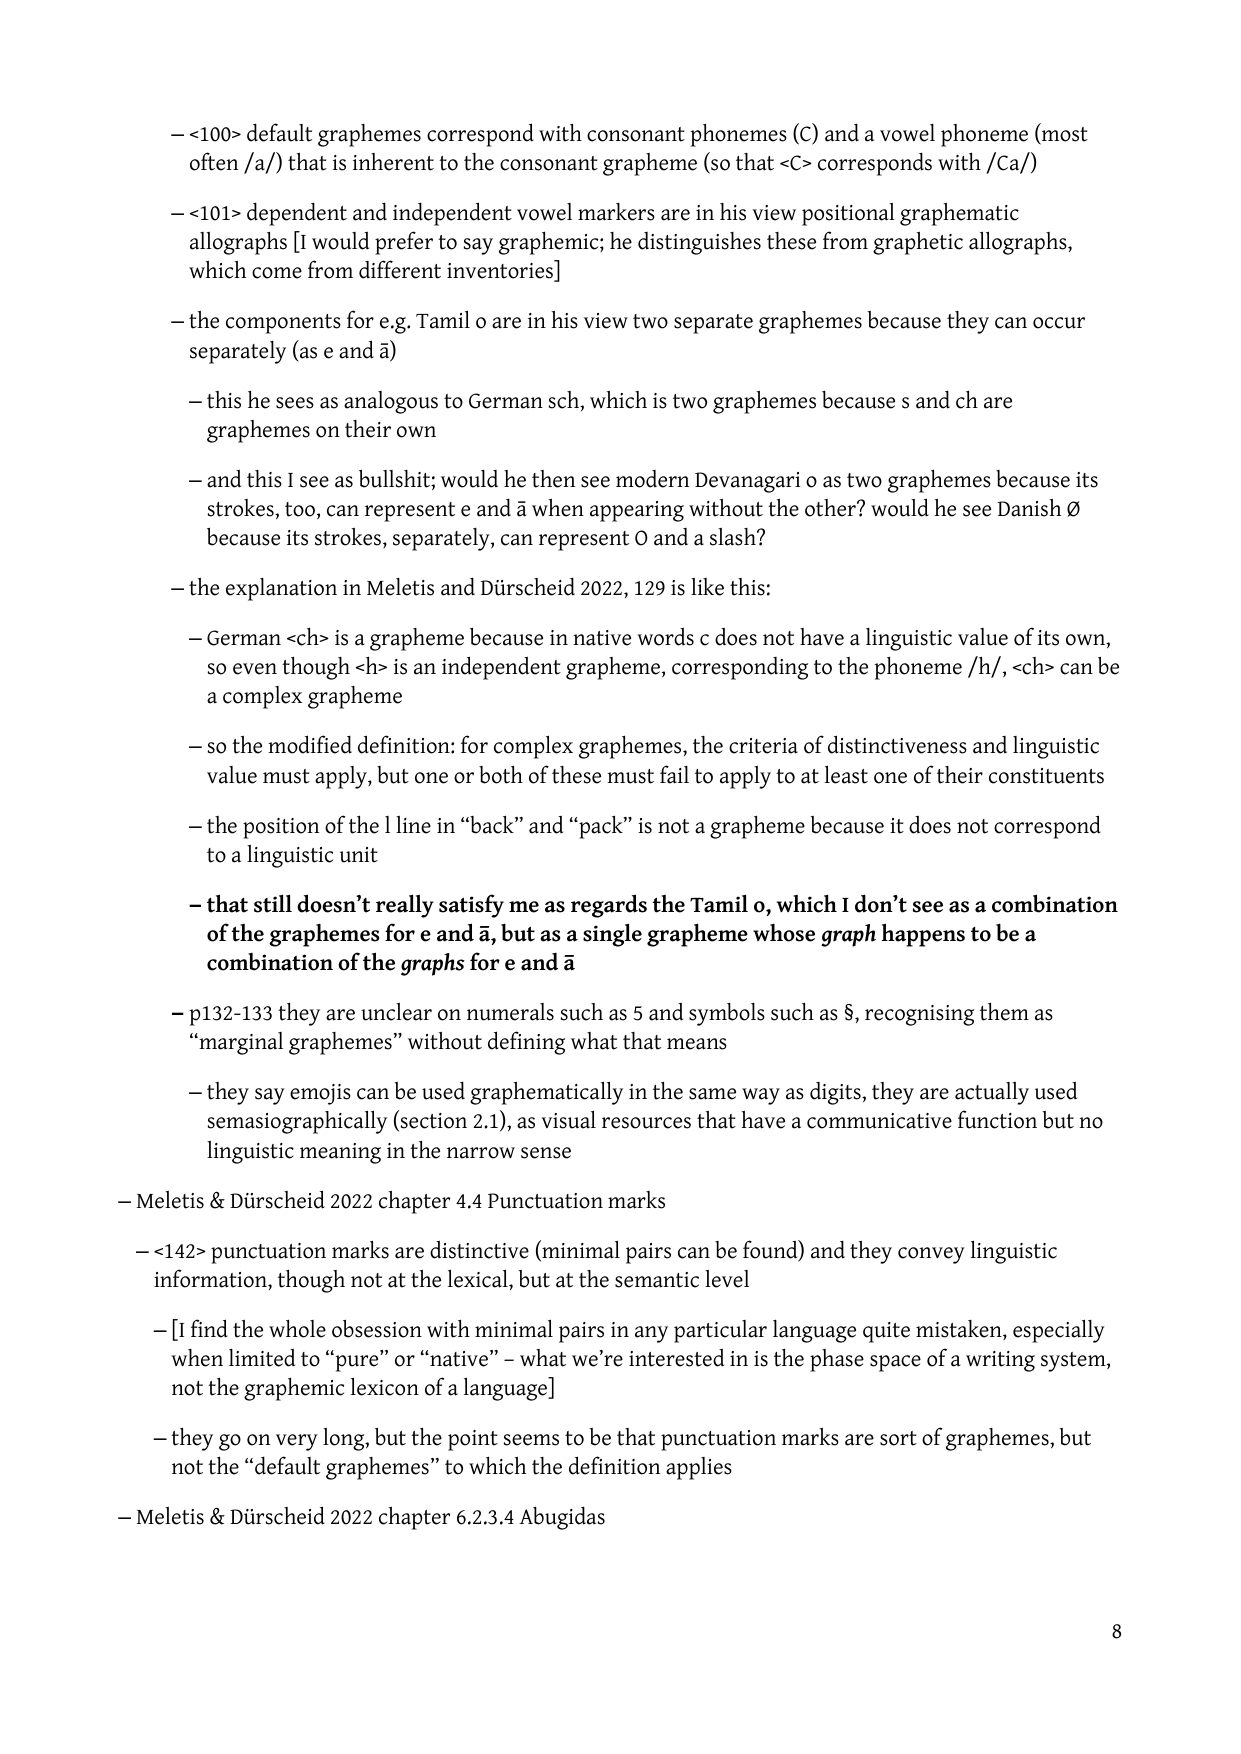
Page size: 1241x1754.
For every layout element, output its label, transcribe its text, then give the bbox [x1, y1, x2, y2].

list <101> dependent and independent vowel markers are in his view positional graphematic allographs [I would prefer to say graphemic; he distinguishes these from graphetic allographs, which come from different inventories] [171, 197, 1122, 285]
list Meletis & Dürscheid 2022 chapter 4.4 Punctuation marks [118, 1185, 1122, 1214]
list [I find the whole obsession with minimal pairs in any particular language quite mistaken, especially when limited to “pure” or “native” – what we’re interested in is the phase space of a writing system, not the graphemic lexicon of a language] [153, 1314, 1122, 1401]
list they go on very long, but the point seems to be that punctuation marks are sort of graphemes, but not the “default graphemes” to which the definition applies [153, 1422, 1122, 1481]
list that still doesn’t really satisfy me as regards the Tamil o, which I don’t see as a combination of the graphemes for e and ā, but as a single grapheme whose graph happens to be a combination of the graphs for e and ā [189, 889, 1122, 976]
list <142> punctuation marks are distinctive (minimal pairs can be found) and they convey linguistic information, though not at the lexical, but at the semantic level [136, 1235, 1122, 1293]
list this he sees as analogous to German sch, which is two graphemes because s and ch are graphemes on their own [189, 385, 1122, 443]
list so the modified definition: for complex graphemes, the criteria of distinctiveness and linguistic value must apply, but one or both of these must fail to apply to at least one of their constituents [189, 731, 1122, 789]
list German <ch> is a grapheme because in native words c does not have a linguistic value of its own, so even though <h> is an independent grapheme, corresponding to the phoneme /h/, <ch> can be a complex grapheme [189, 622, 1122, 710]
list <100> default graphemes correspond with consonant phonemes (C) and a vowel phoneme (most often /a/) that is inherent to the consonant grapheme (so that <C> corresponds with /Ca/) [171, 118, 1122, 176]
list they say emojis can be used graphematically in the same way as digits, they are actually used semasiographically (section 2.1), as visual resources that have a communicative function but no linguistic meaning in the narrow sense [189, 1076, 1122, 1164]
list p132-133 they are unclear on numerals such as 5 and symbols such as §, recognising them as “marginal graphemes” without defining what that means [171, 997, 1122, 1056]
list the components for e.g. Tamil o are in his view two separate graphemes because they can occur separately (as e and ā) [171, 306, 1122, 364]
list Meletis & Dürscheid 2022 chapter 6.2.3.4 Abugidas [118, 1501, 1122, 1531]
list and this I see as bullshit; would he then see modern Devanagari o as two graphemes because its strokes, too, can represent e and ā when appearing without the other? would he see Danish Ø because its strokes, separately, can represent O and a slash? [189, 464, 1122, 551]
list the position of the l line in “back” and “pack” is not a grapheme because it does not correspond to a linguistic unit [189, 810, 1122, 868]
list the explanation in Meletis and Dürscheid 2022, 129 is like this: [171, 572, 1122, 601]
